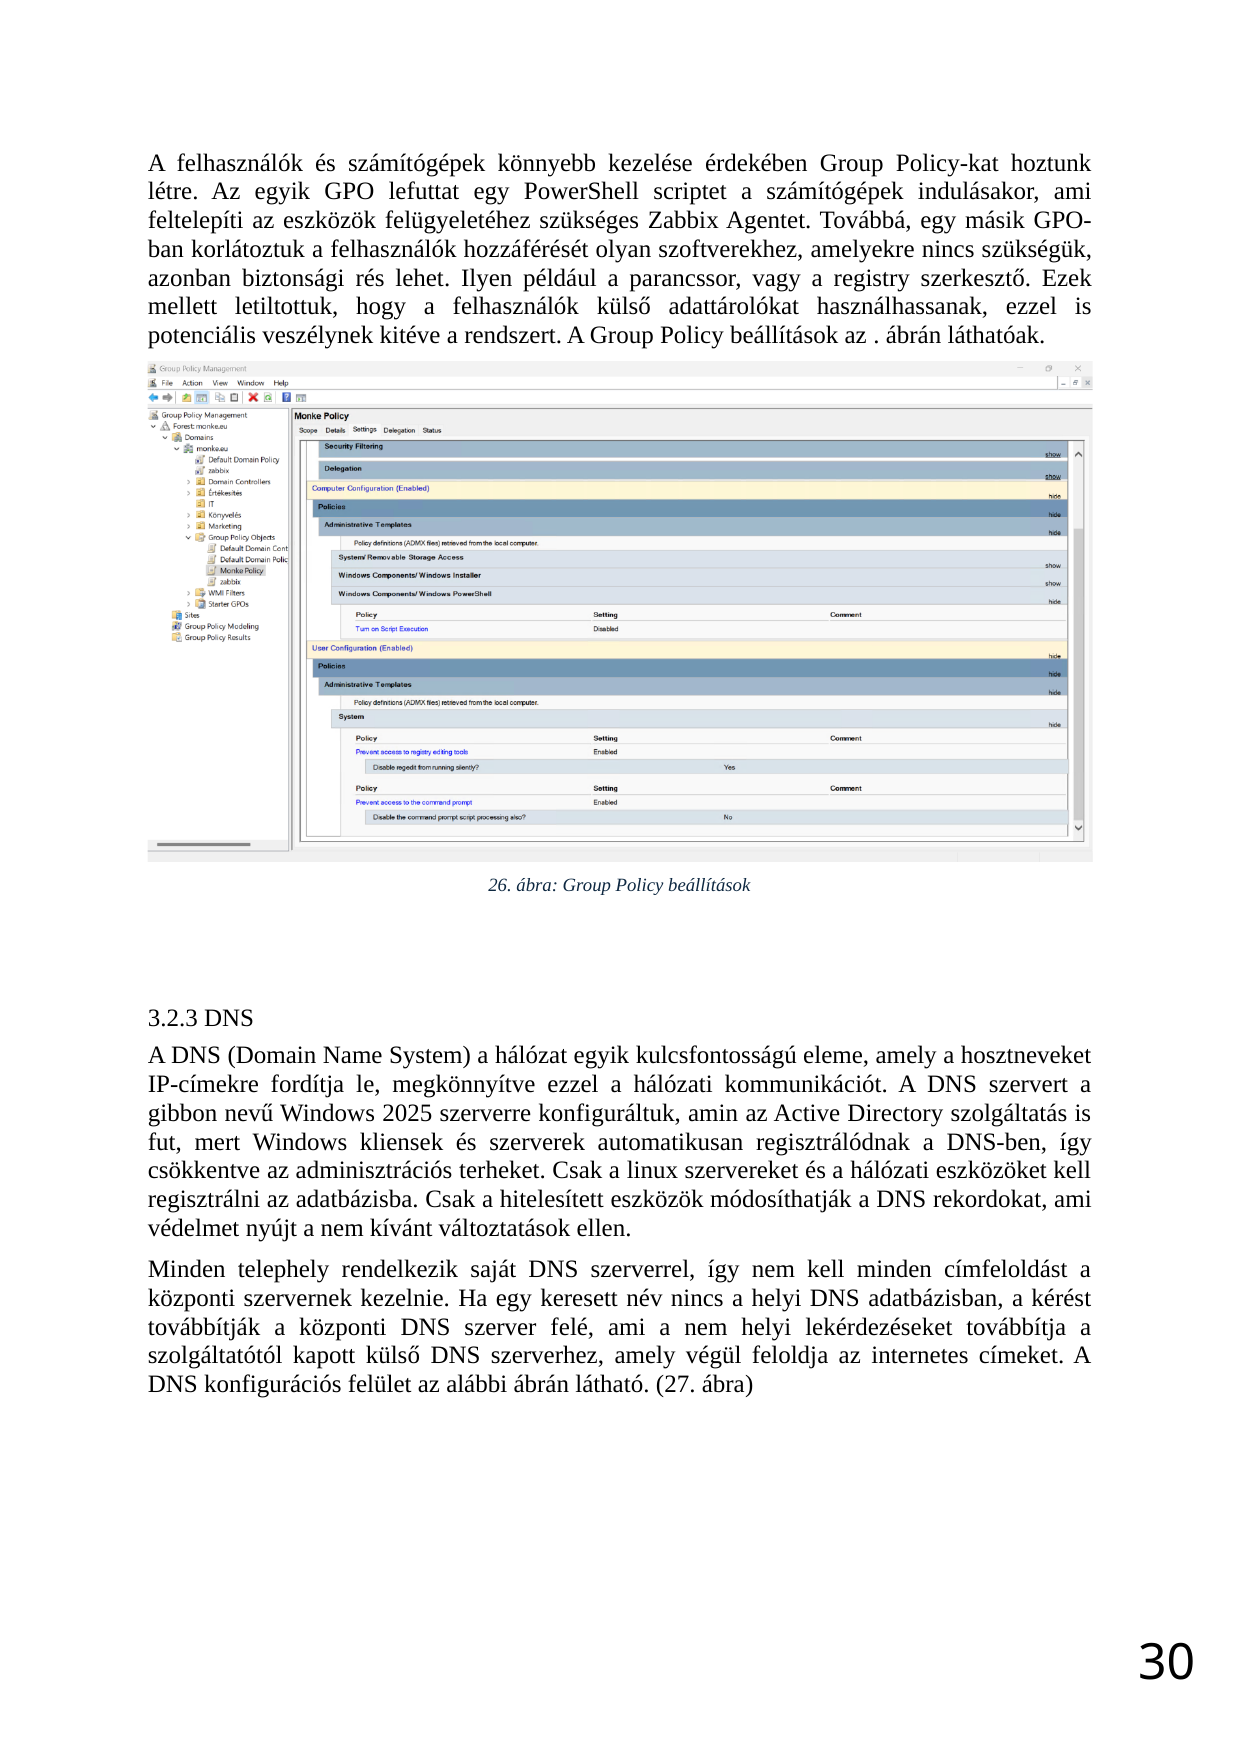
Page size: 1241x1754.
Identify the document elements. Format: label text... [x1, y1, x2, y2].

text A felhasználók és számítógépek könnyebb kezelése érdekében Group Policy-kat hoztunk létre. Az egyik GPO lefuttat egy PowerShell scriptet a számítógépek indulásakor, ami feltelepíti az eszközök felügyeletéhez szükséges Zabbix Agentet. Továbbá, egy másik GPO-ban korlátoztuk a felhasználók hozzáférését olyan szoftverekhez, amelyekre nincs szükségük, azonban biztonsági rés lehet. Ilyen például a parancssor, vagy a registry szerkesztő. Ezek mellett letiltottuk, hogy a felhasználók külső adattárolókat használhassanak, ezzel is potenciális veszélynek kitéve a rendszert. A Group Policy beállítások az 26. ábrán láthatóak. [148, 148, 1092, 349]
text 26. ábra: Group Policy beállítások [148, 874, 1092, 896]
subtitle 3.2.3 DNS [148, 1003, 1092, 1032]
text A DNS (Domain Name System) a hálózat egyik kulcsfontosságú eleme, amely a hosztneveket IP-címekre fordítja le, megkönnyítve ezzel a hálózati kommunikációt. A DNS szervert a gibbon nevű Windows 2025 szerverre konfiguráltuk, amin az Active Directory szolgáltatás is fut, mert Windows kliensek és szerverek automatikusan regisztrálódnak a DNS-ben, így csökkentve az adminisztrációs terheket. Csak a linux szervereket és a hálózati eszközöket kell regisztrálni az adatbázisba. Csak a hitelesített eszközök módosíthatják a DNS rekordokat, ami védelmet nyújt a nem kívánt változtatások ellen. [148, 1040, 1092, 1242]
text Minden telephely rendelkezik saját DNS szerverrel, így nem kell minden címfeloldást a központi szervernek kezelnie. Ha egy keresett név nincs a helyi DNS adatbázisban, a kérést továbbítják a központi DNS szerver felé, ami a nem helyi lekérdezéseket továbbítja a szolgáltatótól kapott külső DNS szerverhez, amely végül feloldja az internetes címeket. A DNS konfigurációs felület az alábbi ábrán látható. (27. ábra) [148, 1254, 1092, 1398]
picture [147, 361, 1093, 862]
